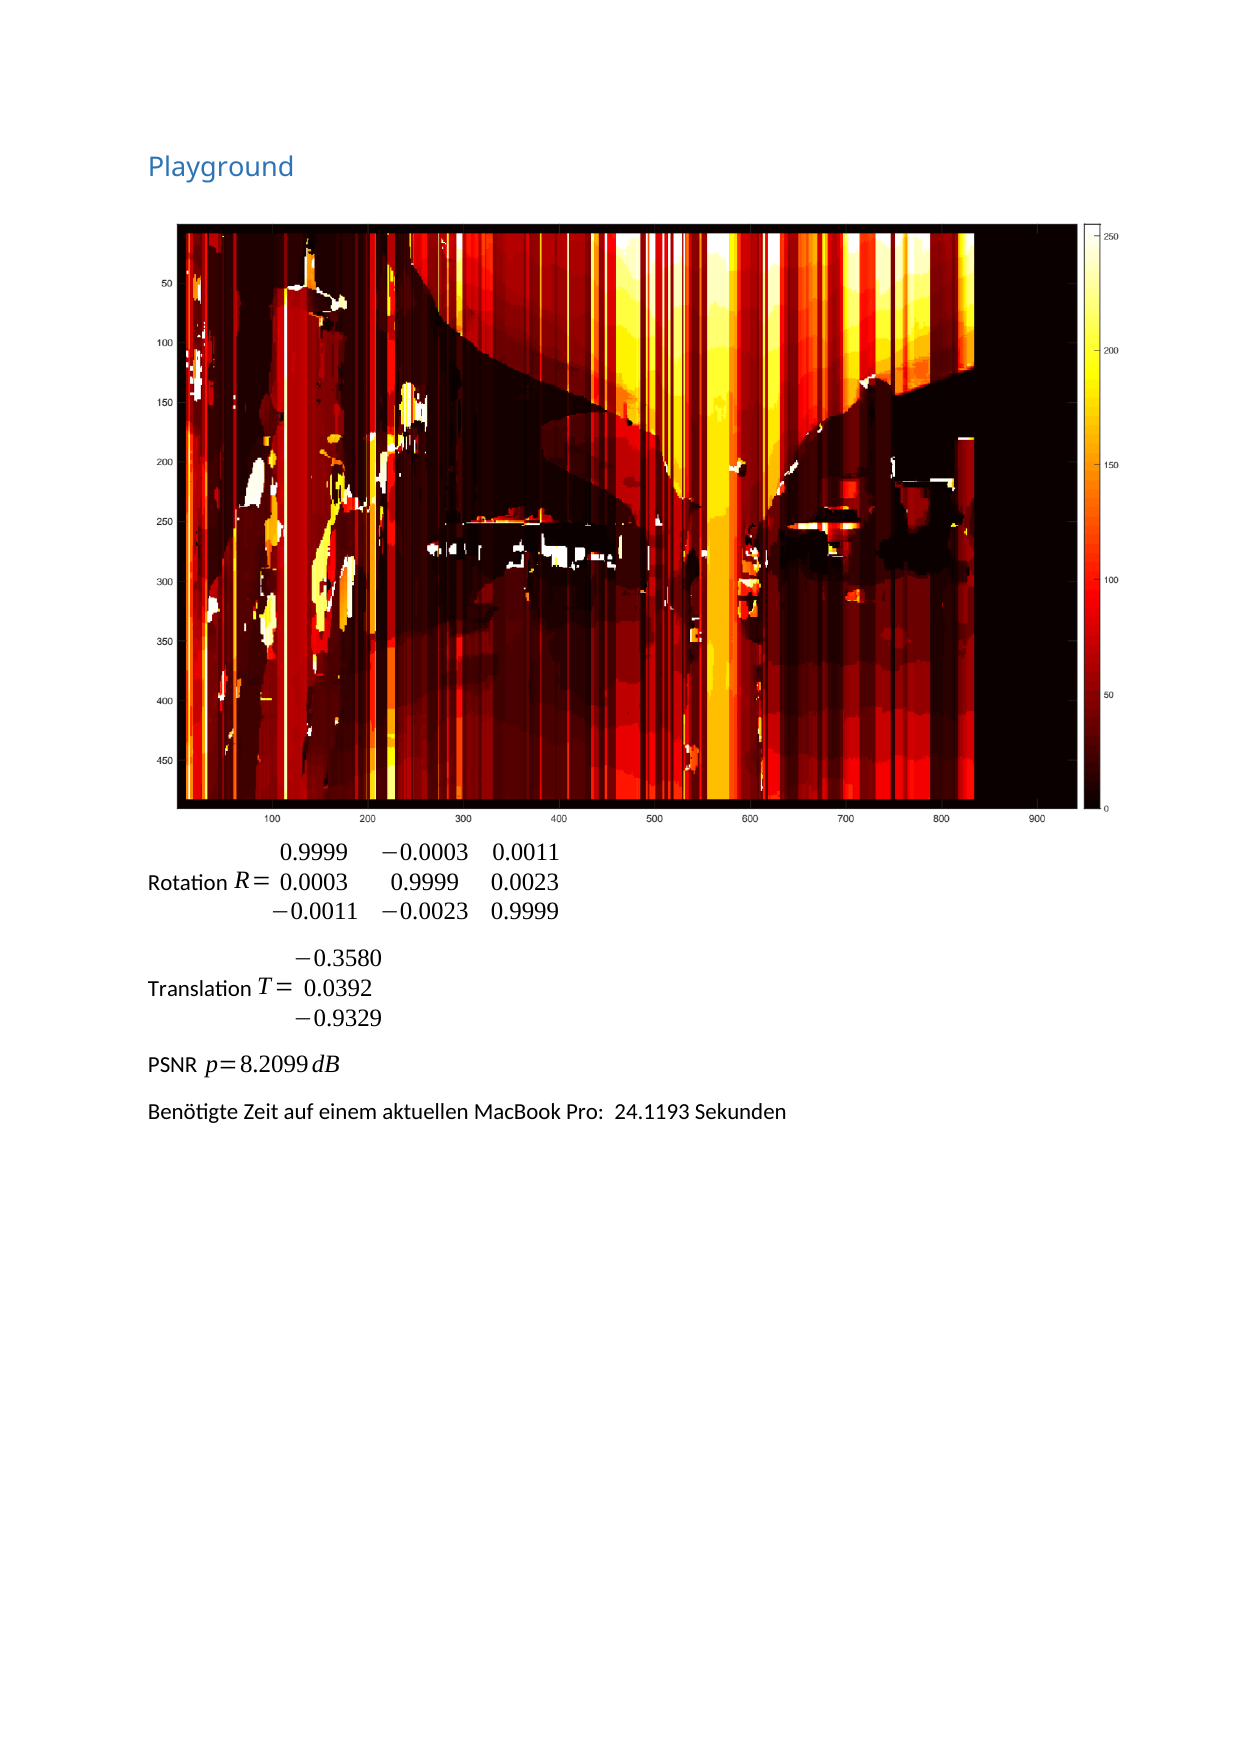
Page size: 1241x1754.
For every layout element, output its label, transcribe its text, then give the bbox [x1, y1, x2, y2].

subtitle Playground [148, 148, 1093, 184]
text Benötigte Zeit auf einem aktuellen MacBook Pro: 24.1193 Sekunden [148, 1097, 1093, 1126]
text PSNR [148, 1051, 1093, 1079]
text Translation [148, 944, 1093, 1032]
text Rotation [148, 838, 1093, 926]
